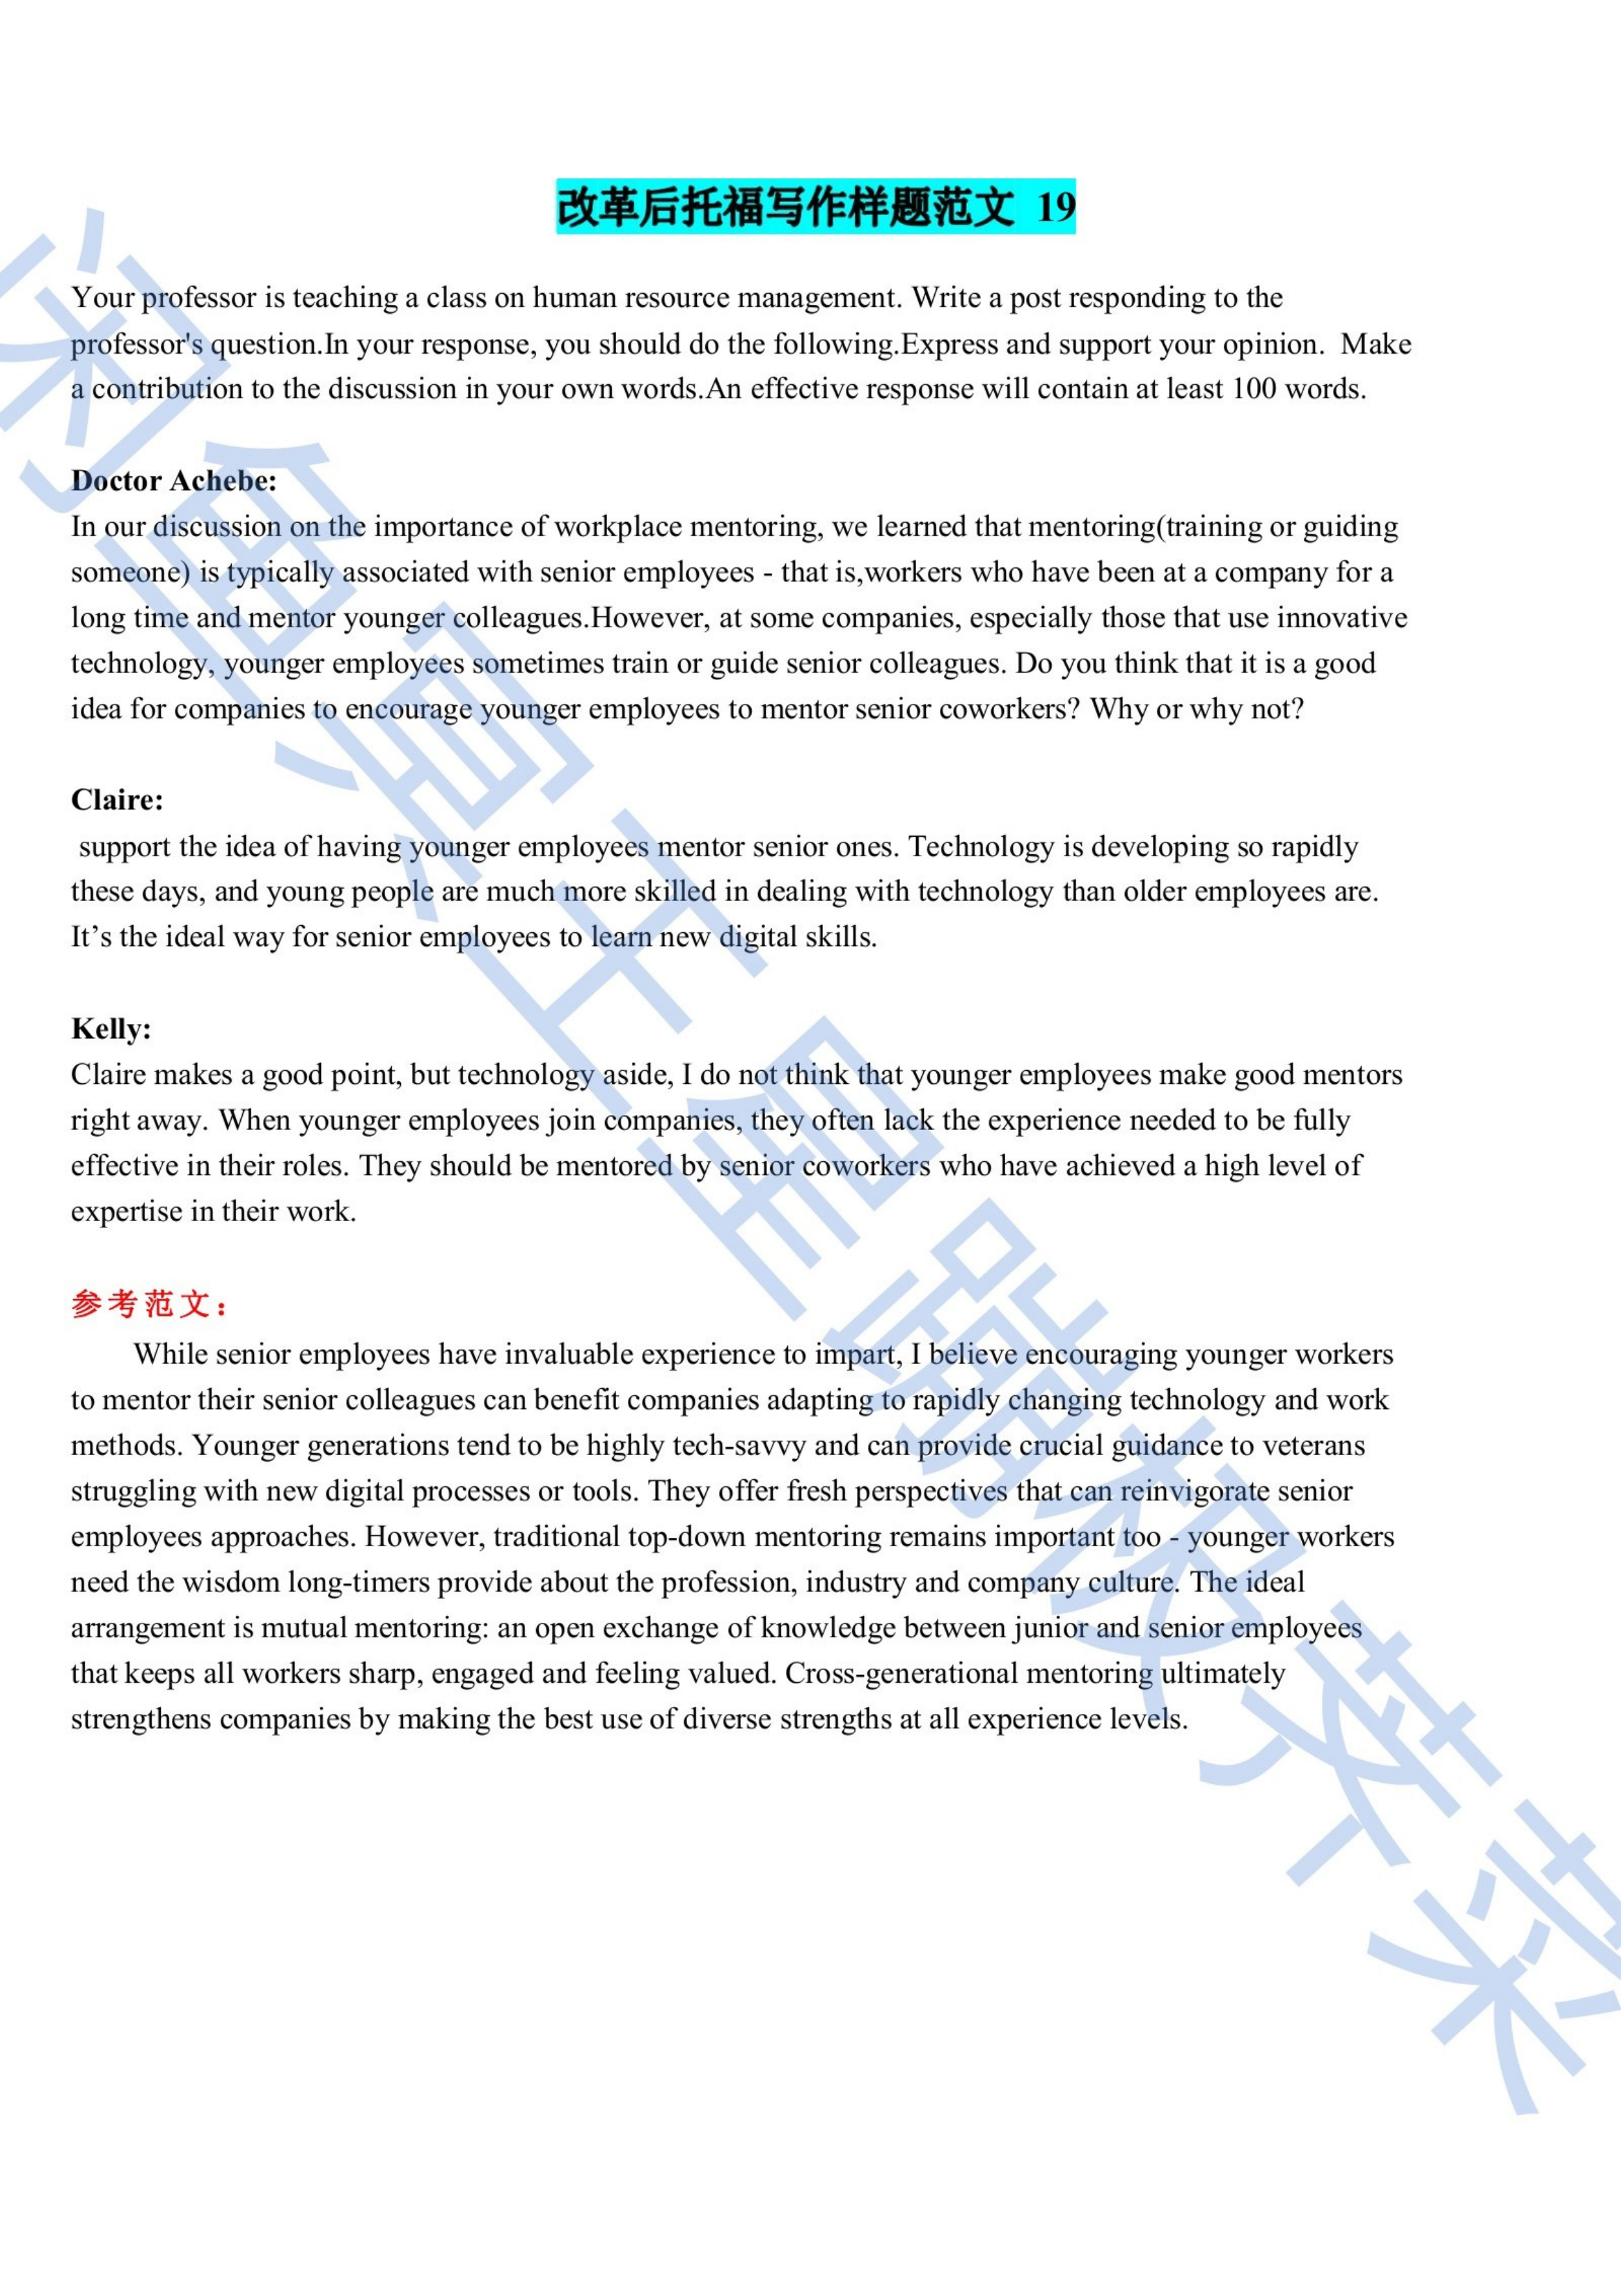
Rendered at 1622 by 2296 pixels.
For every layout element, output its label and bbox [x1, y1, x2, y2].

picture [0, 178, 1621, 2125]
